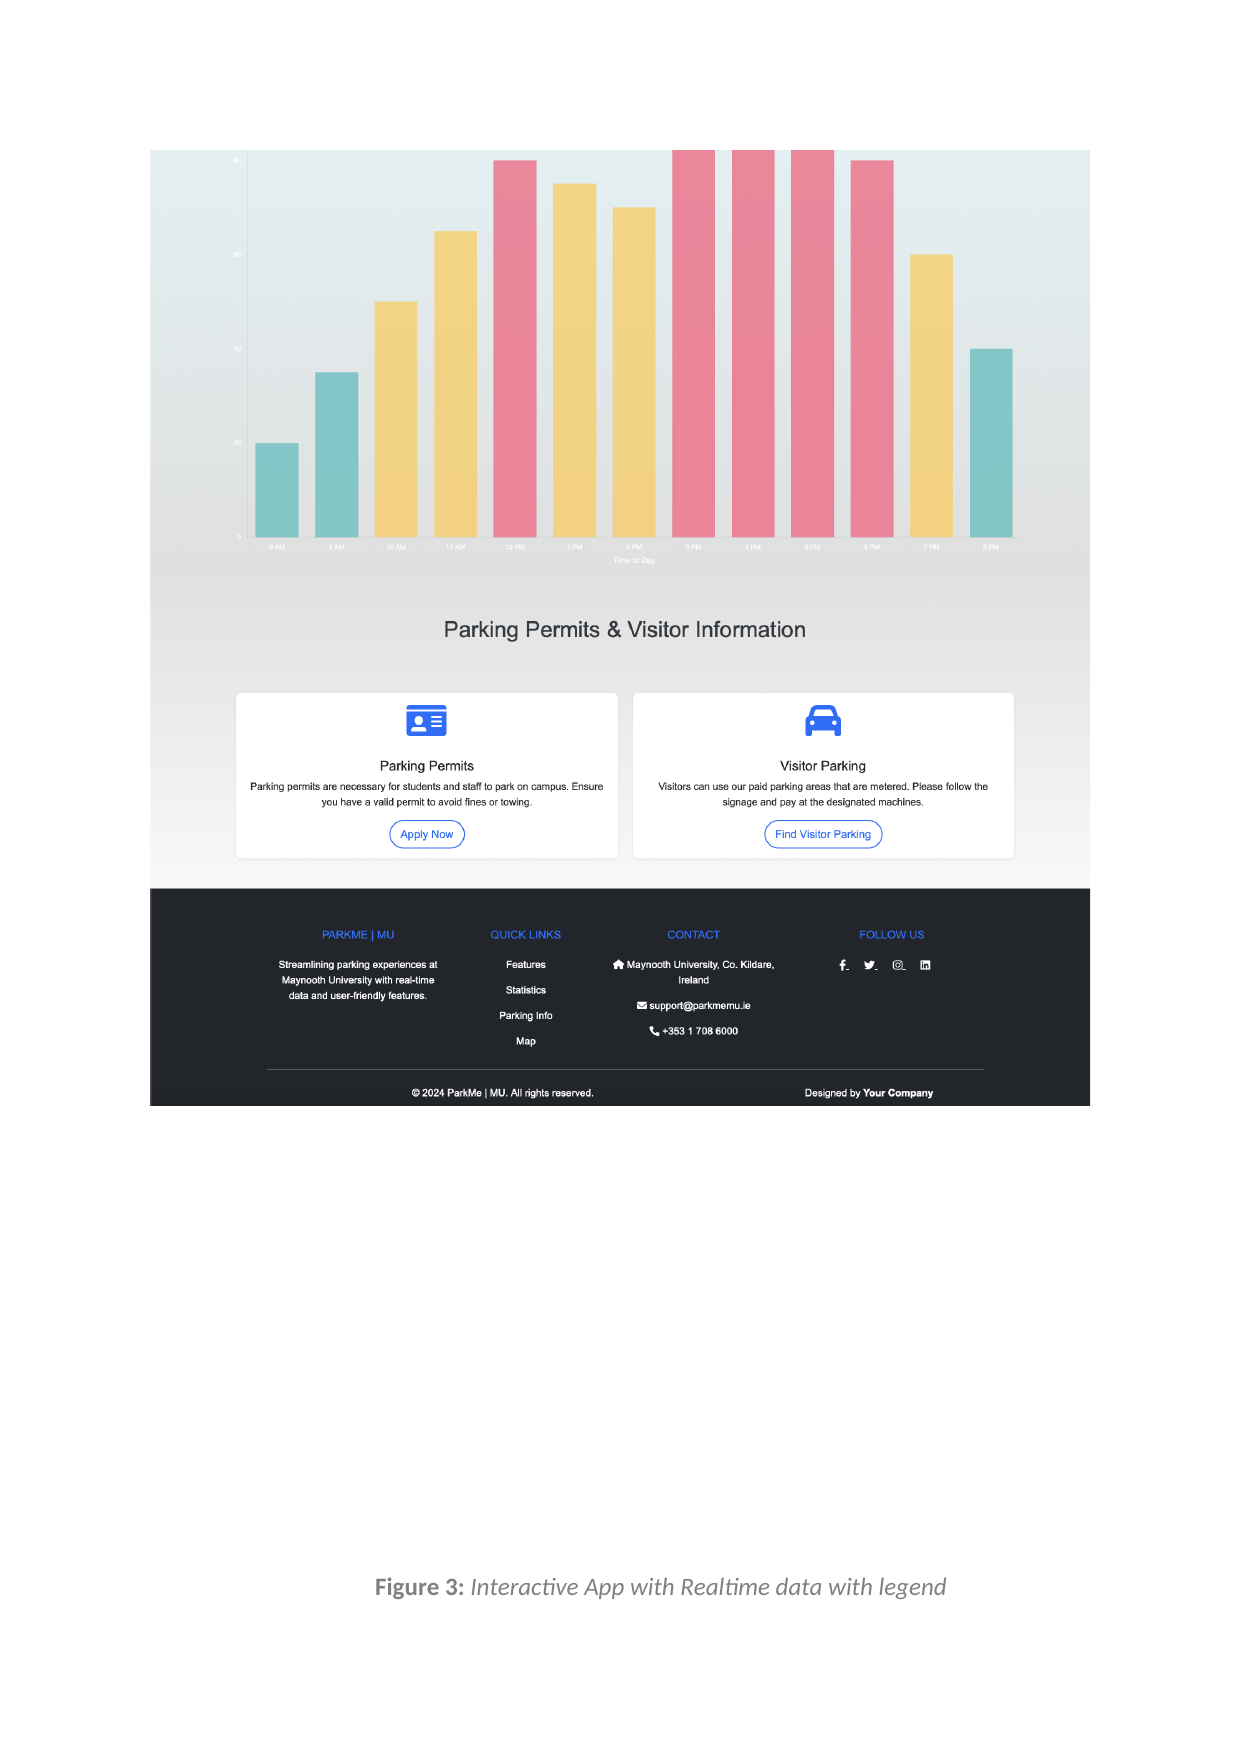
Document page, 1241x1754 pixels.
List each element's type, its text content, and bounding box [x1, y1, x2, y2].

text Figure 3: Interactive App with Realtime data with legend [150, 1571, 1090, 1602]
picture [150, 150, 1091, 1106]
